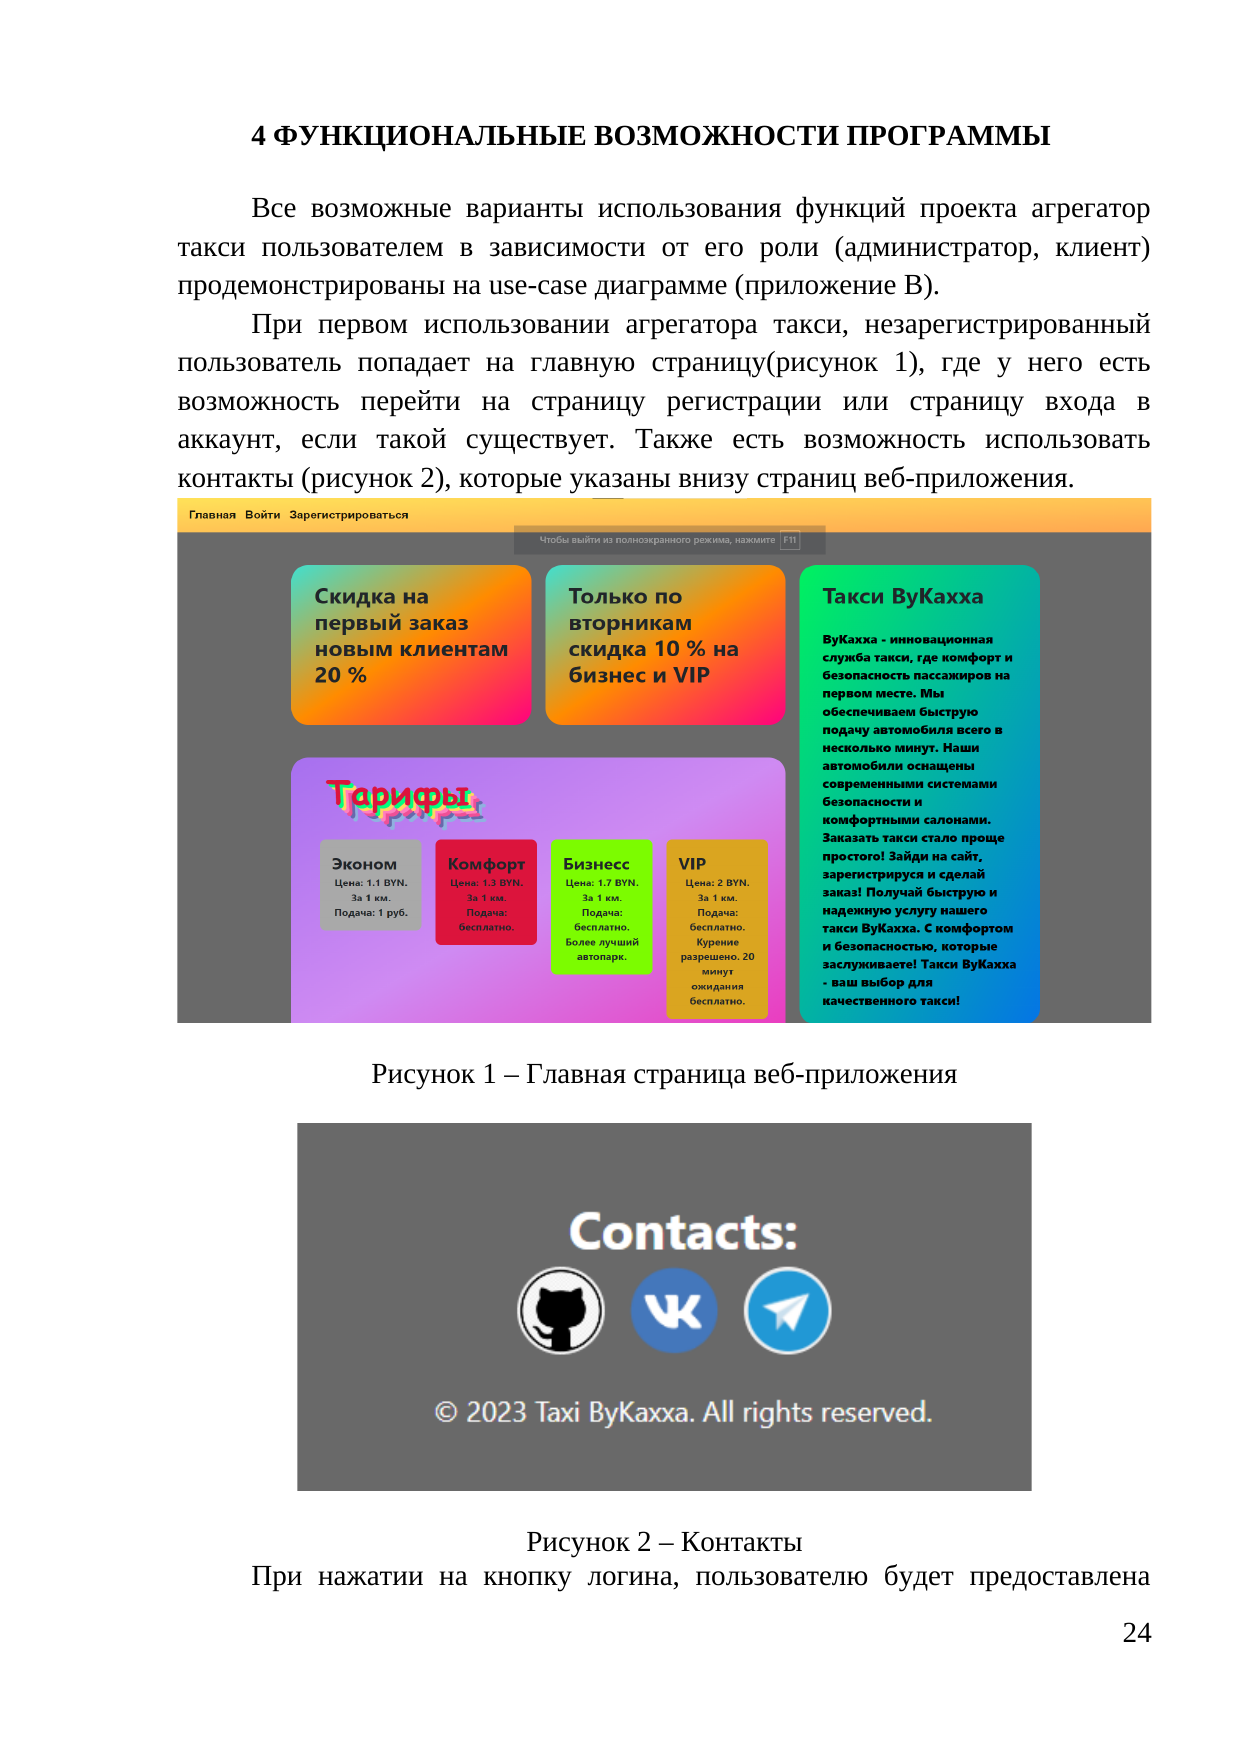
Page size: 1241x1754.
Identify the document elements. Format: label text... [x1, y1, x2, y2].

subtitle Функциональные возможности программы [251, 118, 1152, 152]
picture [949, 927, 960, 931]
picture [957, 909, 969, 913]
text Рисунок 1 – Главная страница веб-приложения [177, 1056, 1152, 1090]
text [177, 1558, 1152, 1591]
picture [297, 1123, 1032, 1491]
text При первом использовании агрегатора такси, незарегистрированный пользователь попадает на главную страницу(рисунок 1), где у него есть возможность перейти на страницу регистрации или страницу входа в аккаунт, если такой существует. Также есть возможность использовать контакты (рисунок 2), которые указаны внизу страниц веб-приложения. [177, 306, 1152, 493]
picture [177, 498, 1152, 1023]
picture [963, 924, 971, 934]
text Рисунок 2 – Контакты [177, 1524, 1152, 1558]
text Все возможные варианты использования функций проекта агрегатор такси пользователем в зависимости от его роли (администратор, клиент) продемонстрированы на use-case диаграмме (приложение В). [177, 190, 1152, 301]
